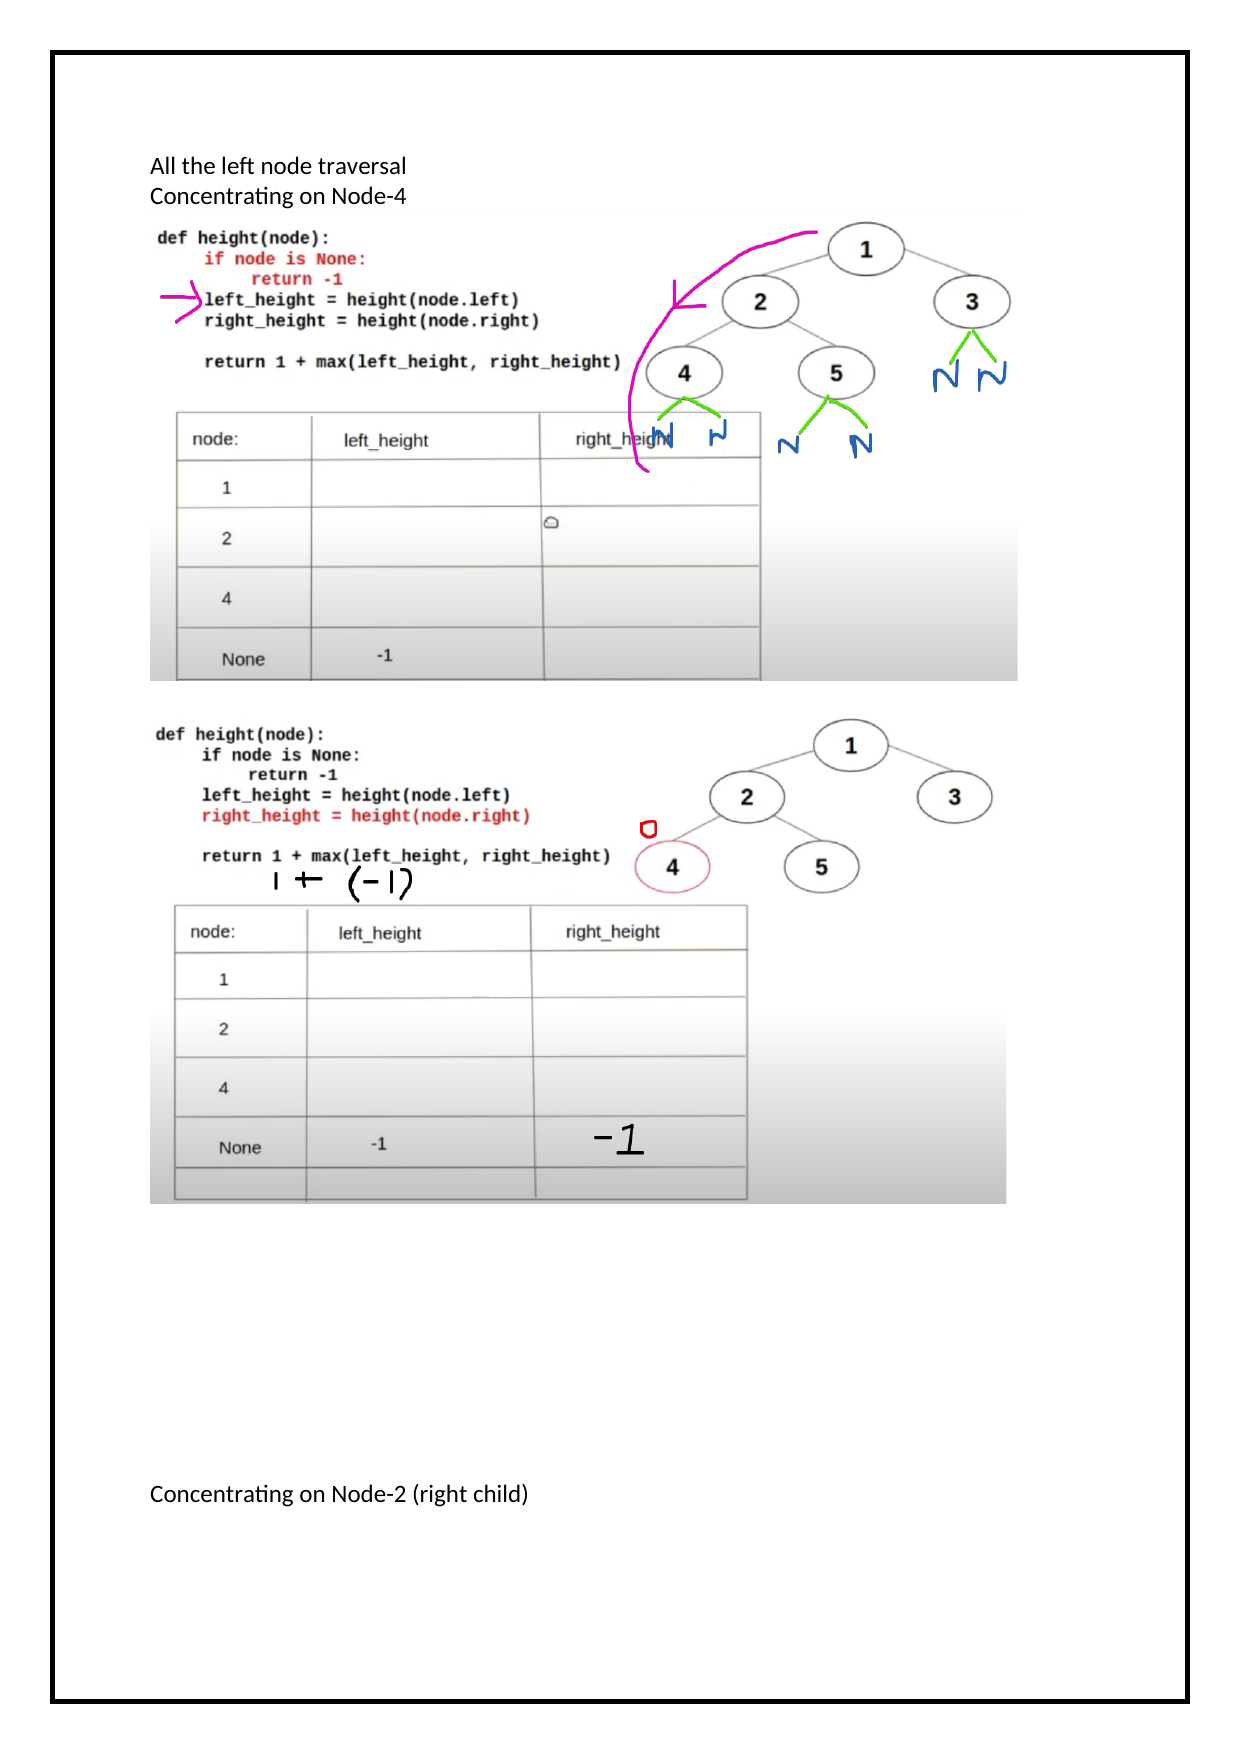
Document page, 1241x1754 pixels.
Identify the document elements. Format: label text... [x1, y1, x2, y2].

picture [150, 711, 1007, 1204]
text All the left node traversal [150, 150, 1090, 181]
picture [150, 211, 1018, 681]
text Concentrating on Node-4 [150, 181, 1090, 211]
text Concentrating on Node-2 (right child) [150, 1478, 1090, 1508]
